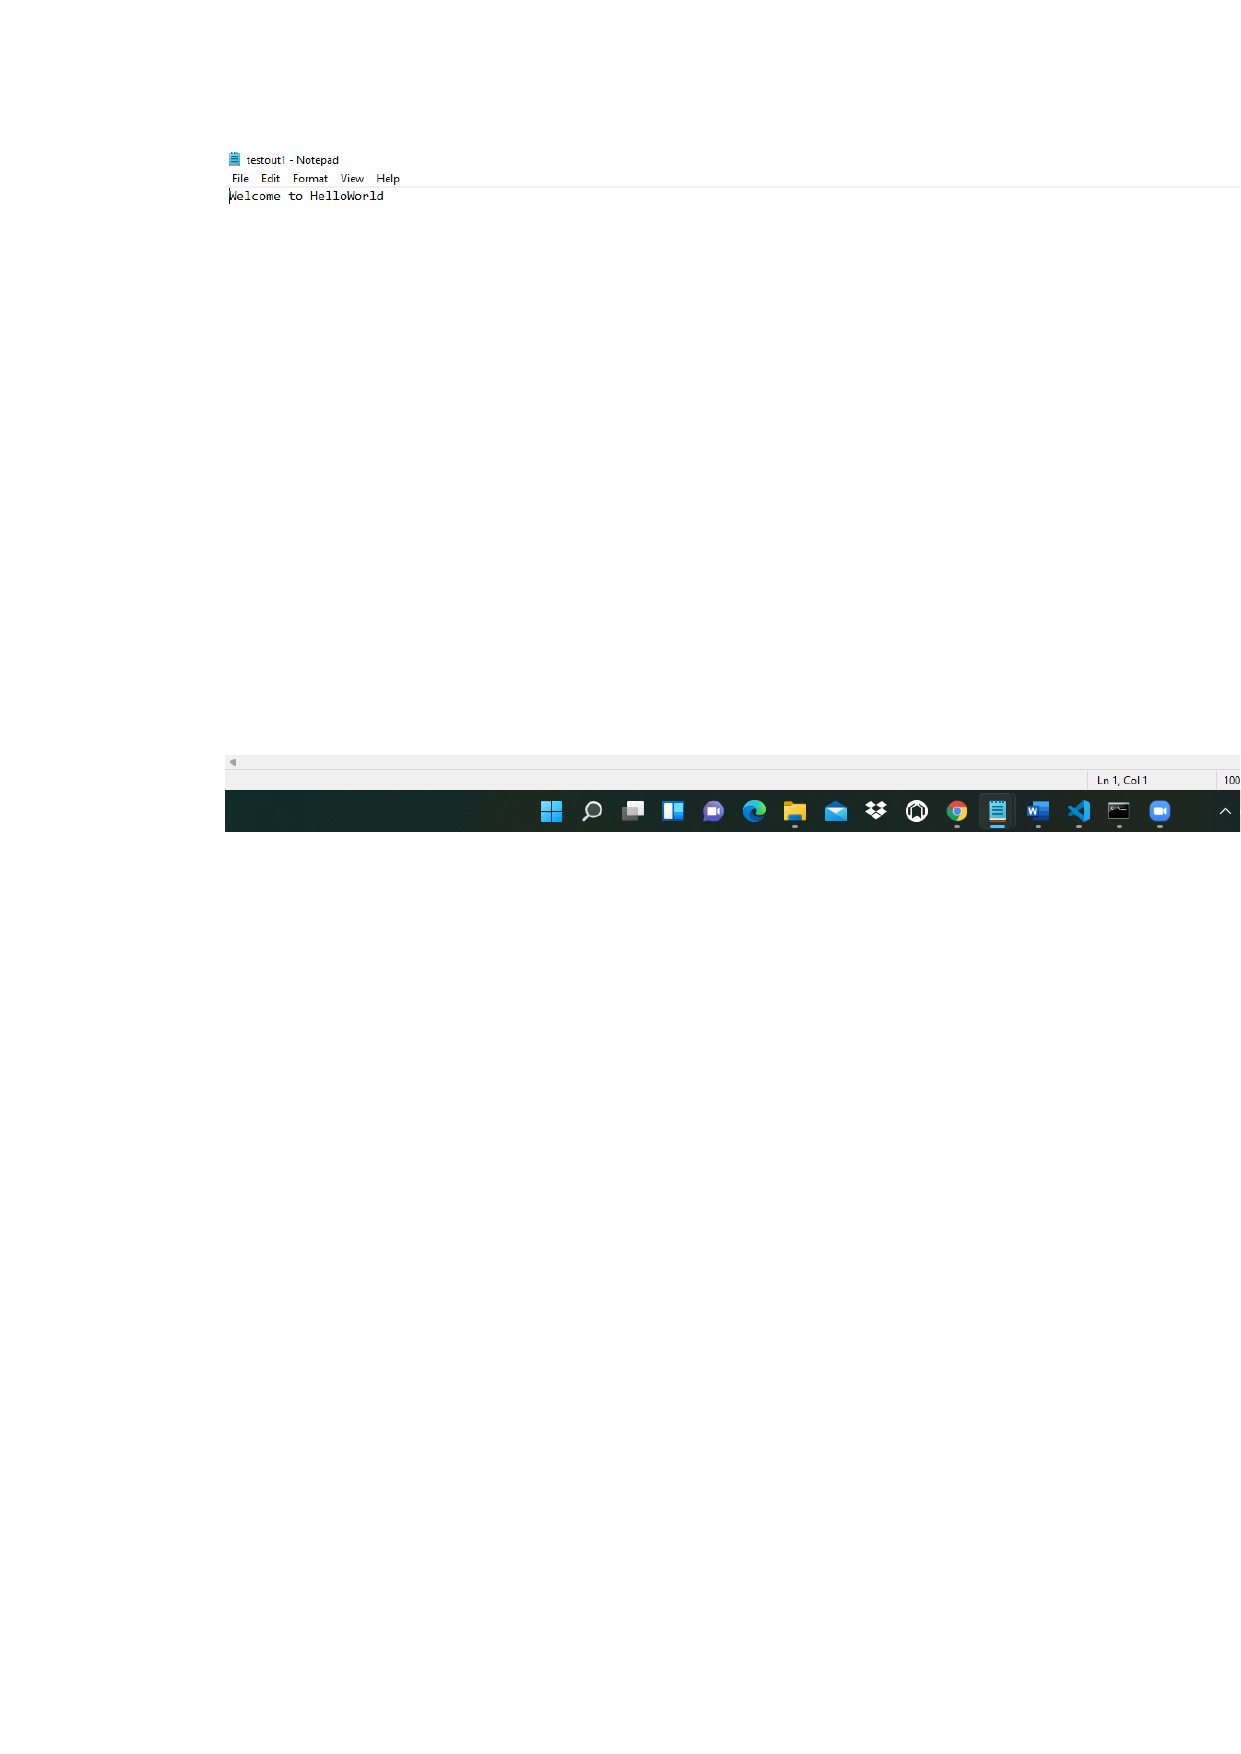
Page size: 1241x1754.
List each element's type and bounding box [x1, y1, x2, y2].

picture [225, 150, 1241, 832]
